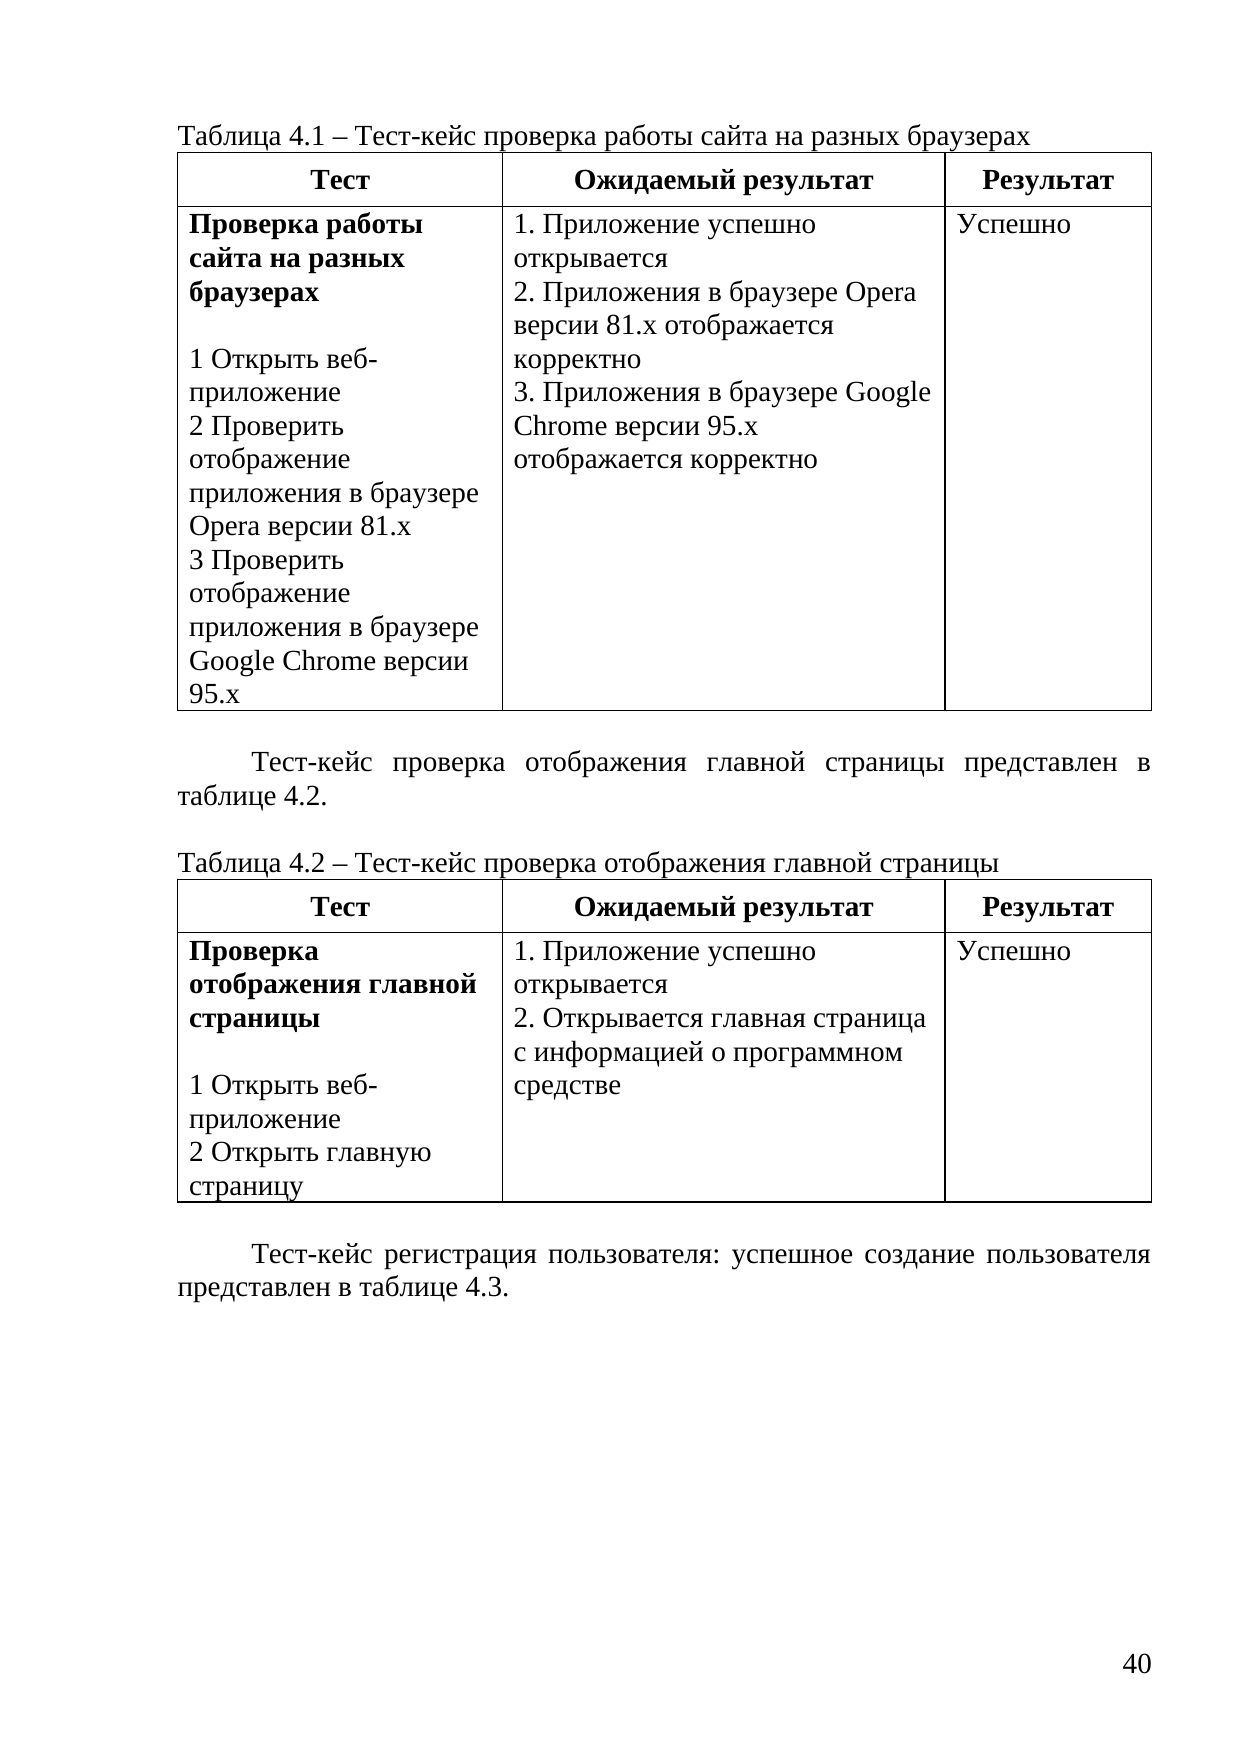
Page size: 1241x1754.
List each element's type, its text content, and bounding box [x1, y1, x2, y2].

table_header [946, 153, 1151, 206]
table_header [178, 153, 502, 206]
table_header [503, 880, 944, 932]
text Таблица 4.1 – Тест-кейс проверка работы сайта на разных браузерах [177, 118, 1152, 152]
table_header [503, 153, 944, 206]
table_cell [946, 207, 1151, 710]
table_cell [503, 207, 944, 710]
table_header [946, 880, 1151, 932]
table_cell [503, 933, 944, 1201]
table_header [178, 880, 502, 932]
text Тест-кейс регистрация пользователя: успешное создание пользователя представлен в таблице 4.3. [177, 1236, 1152, 1303]
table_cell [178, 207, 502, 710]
text Таблица 4.2 – Тест-кейс проверка отображения главной страницы [177, 845, 1152, 878]
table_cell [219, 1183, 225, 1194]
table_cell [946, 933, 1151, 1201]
text Тест-кейс проверка отображения главной страницы представлен в таблице 4.2. [177, 744, 1152, 811]
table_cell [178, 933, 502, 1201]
